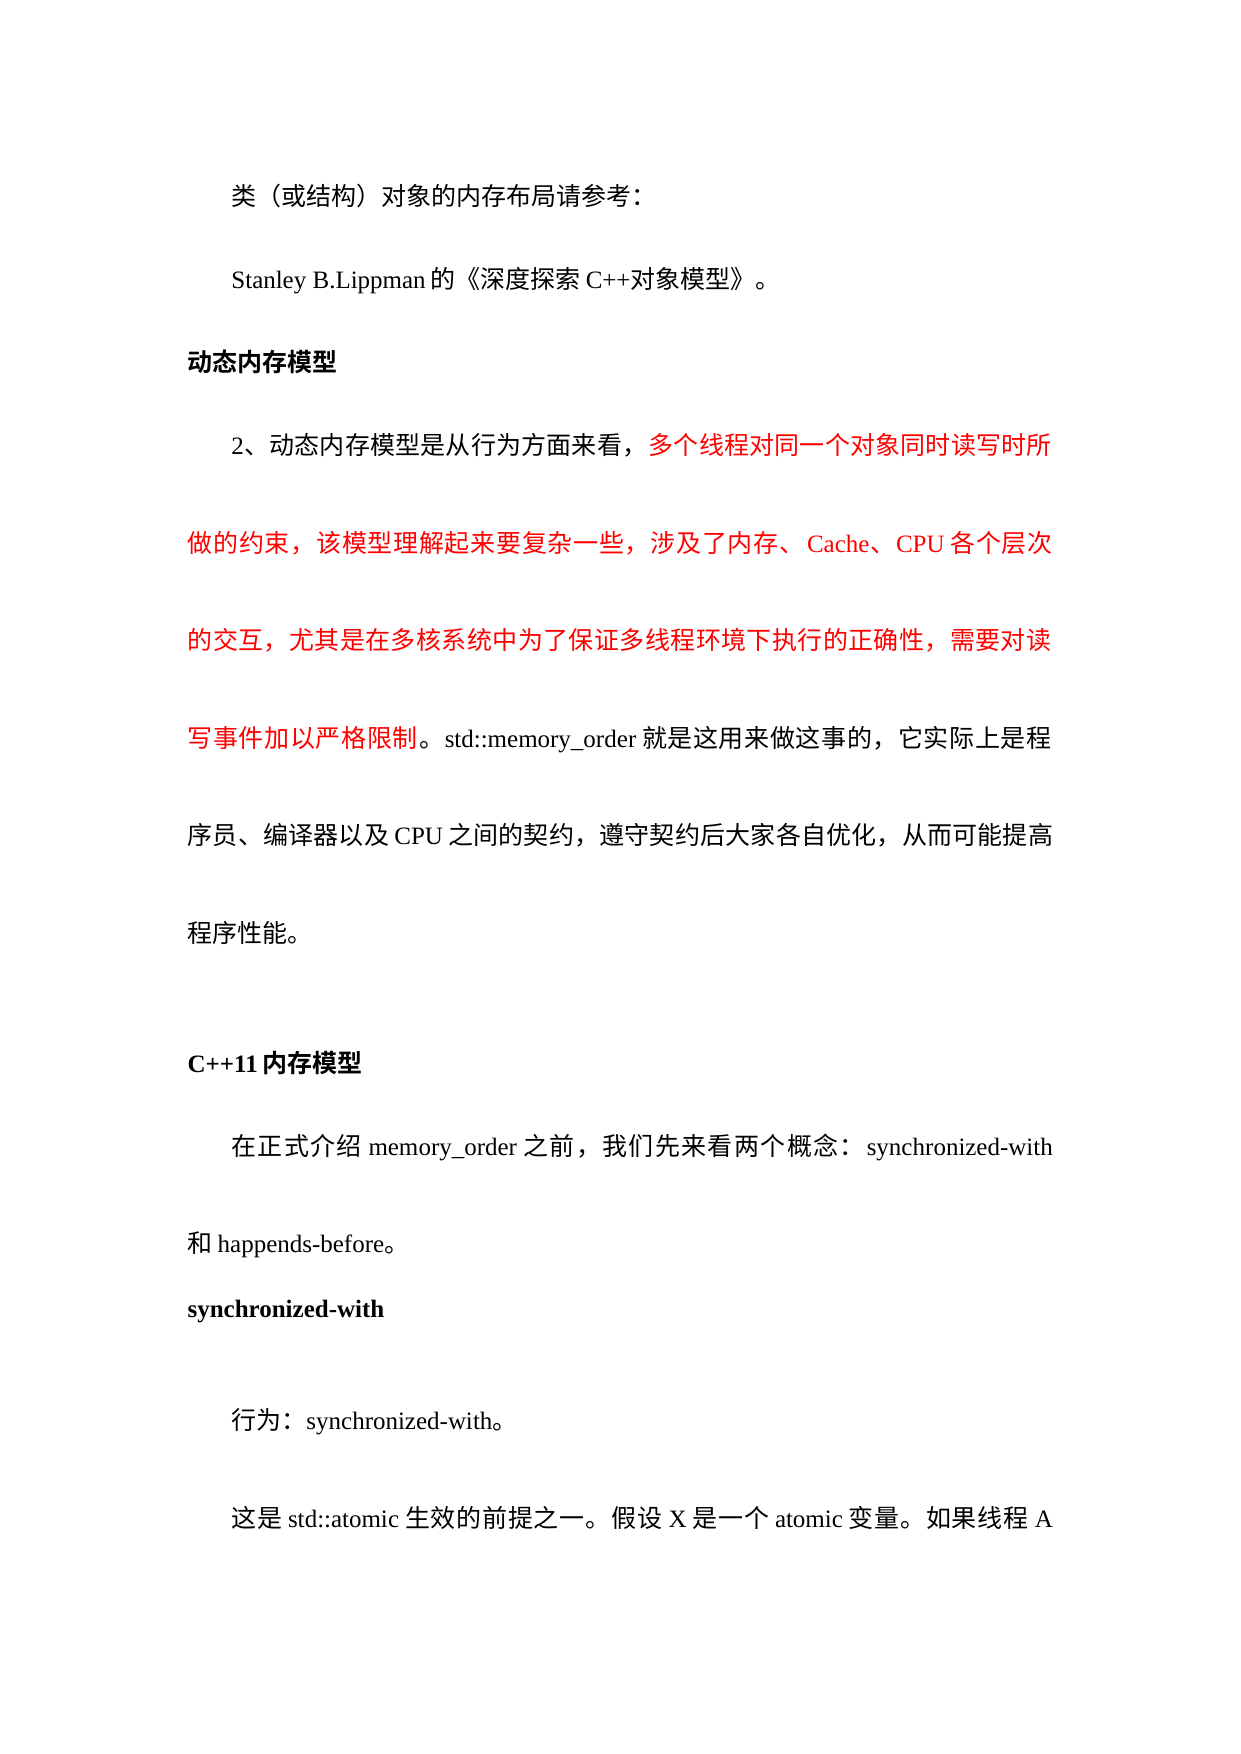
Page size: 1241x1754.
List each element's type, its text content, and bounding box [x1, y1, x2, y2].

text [187, 1386, 1053, 1549]
list 类（或结构）对象的内存布局请参考： [187, 162, 1053, 227]
list Stanley B.Lippman的《深度探索C++对象模型》。 [187, 245, 1053, 310]
text 在正式介绍memory_order之前，我们先来看两个概念：synchronized-with和happends-before。 [187, 1112, 1053, 1274]
subtitle 动态内存模型 [187, 328, 1053, 393]
subtitle synchronized-with [187, 1293, 1053, 1325]
text 2、动态内存模型是从行为方面来看，多个线程对同一个对象同时读写时所做的约束，该模型理解起来要复杂一些，涉及了内存、Cache、CPU各个层次的交互，尤其是在多核系统中为了保证多线程环境下执行的正确性，需要对读写事件加以严格限制。std::memory_order就是这用来做这事的，它实际上是程序员、编译器以及CPU之间的契约，遵守契约后大家各自优化，从而可能提高程序性能。 [187, 411, 1053, 964]
subtitle C++11内存模型 [187, 1029, 1053, 1094]
